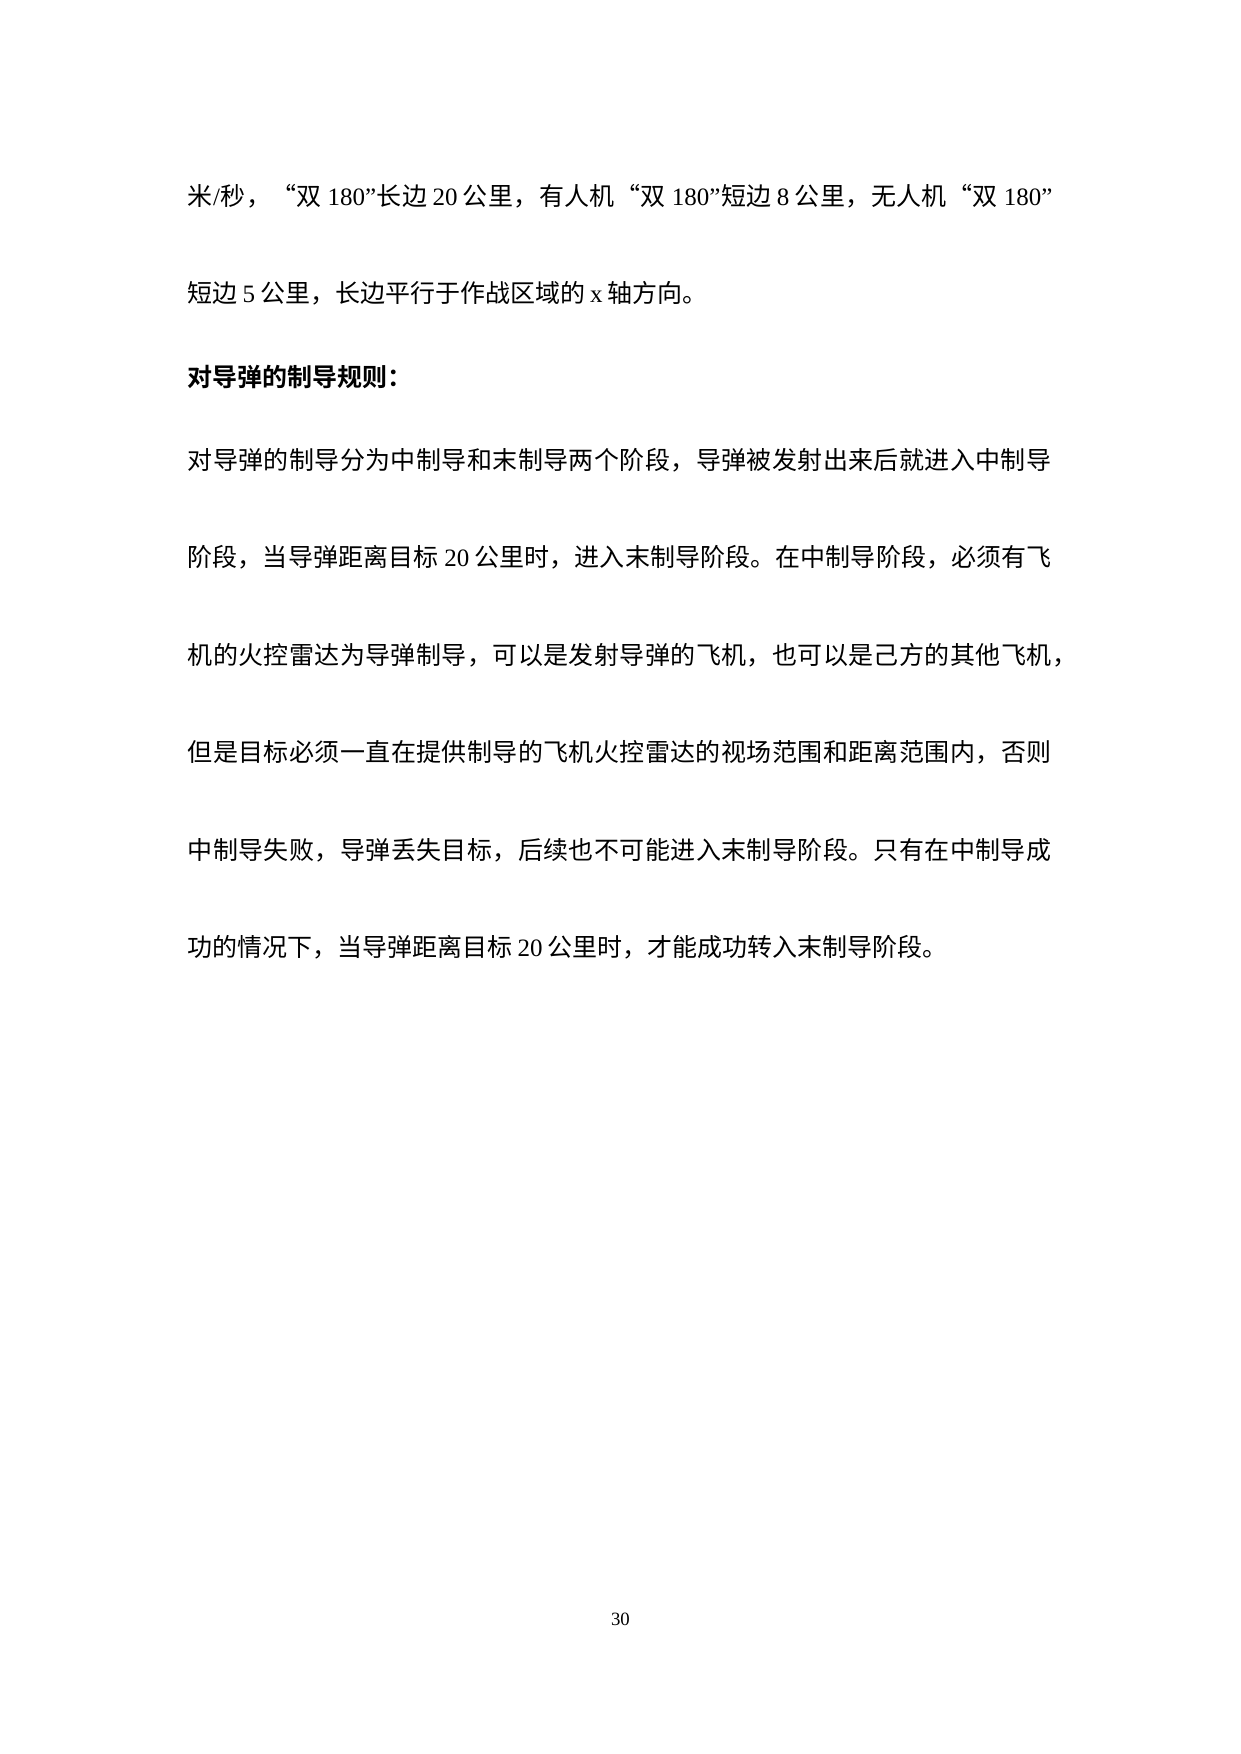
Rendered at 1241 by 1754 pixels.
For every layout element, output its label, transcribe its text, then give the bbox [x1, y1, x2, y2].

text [187, 162, 1053, 324]
text 对导弹的制导分为中制导和末制导两个阶段，导弹被发射出来后就进入中制导阶段，当导弹距离目标20公里时，进入末制导阶段。在中制导阶段，必须有飞机的火控雷达为导弹制导，可以是发射导弹的飞机，也可以是己方的其他飞机，但是目标必须一直在提供制导的飞机火控雷达的视场范围和距离范围内，否则中制导失败，导弹丢失目标，后续也不可能进入末制导阶段。只有在中制导成功的情况下，当导弹距离目标20公里时，才能成功转入末制导阶段。 [187, 426, 1053, 978]
text 对导弹的制导规则： [187, 343, 1053, 408]
